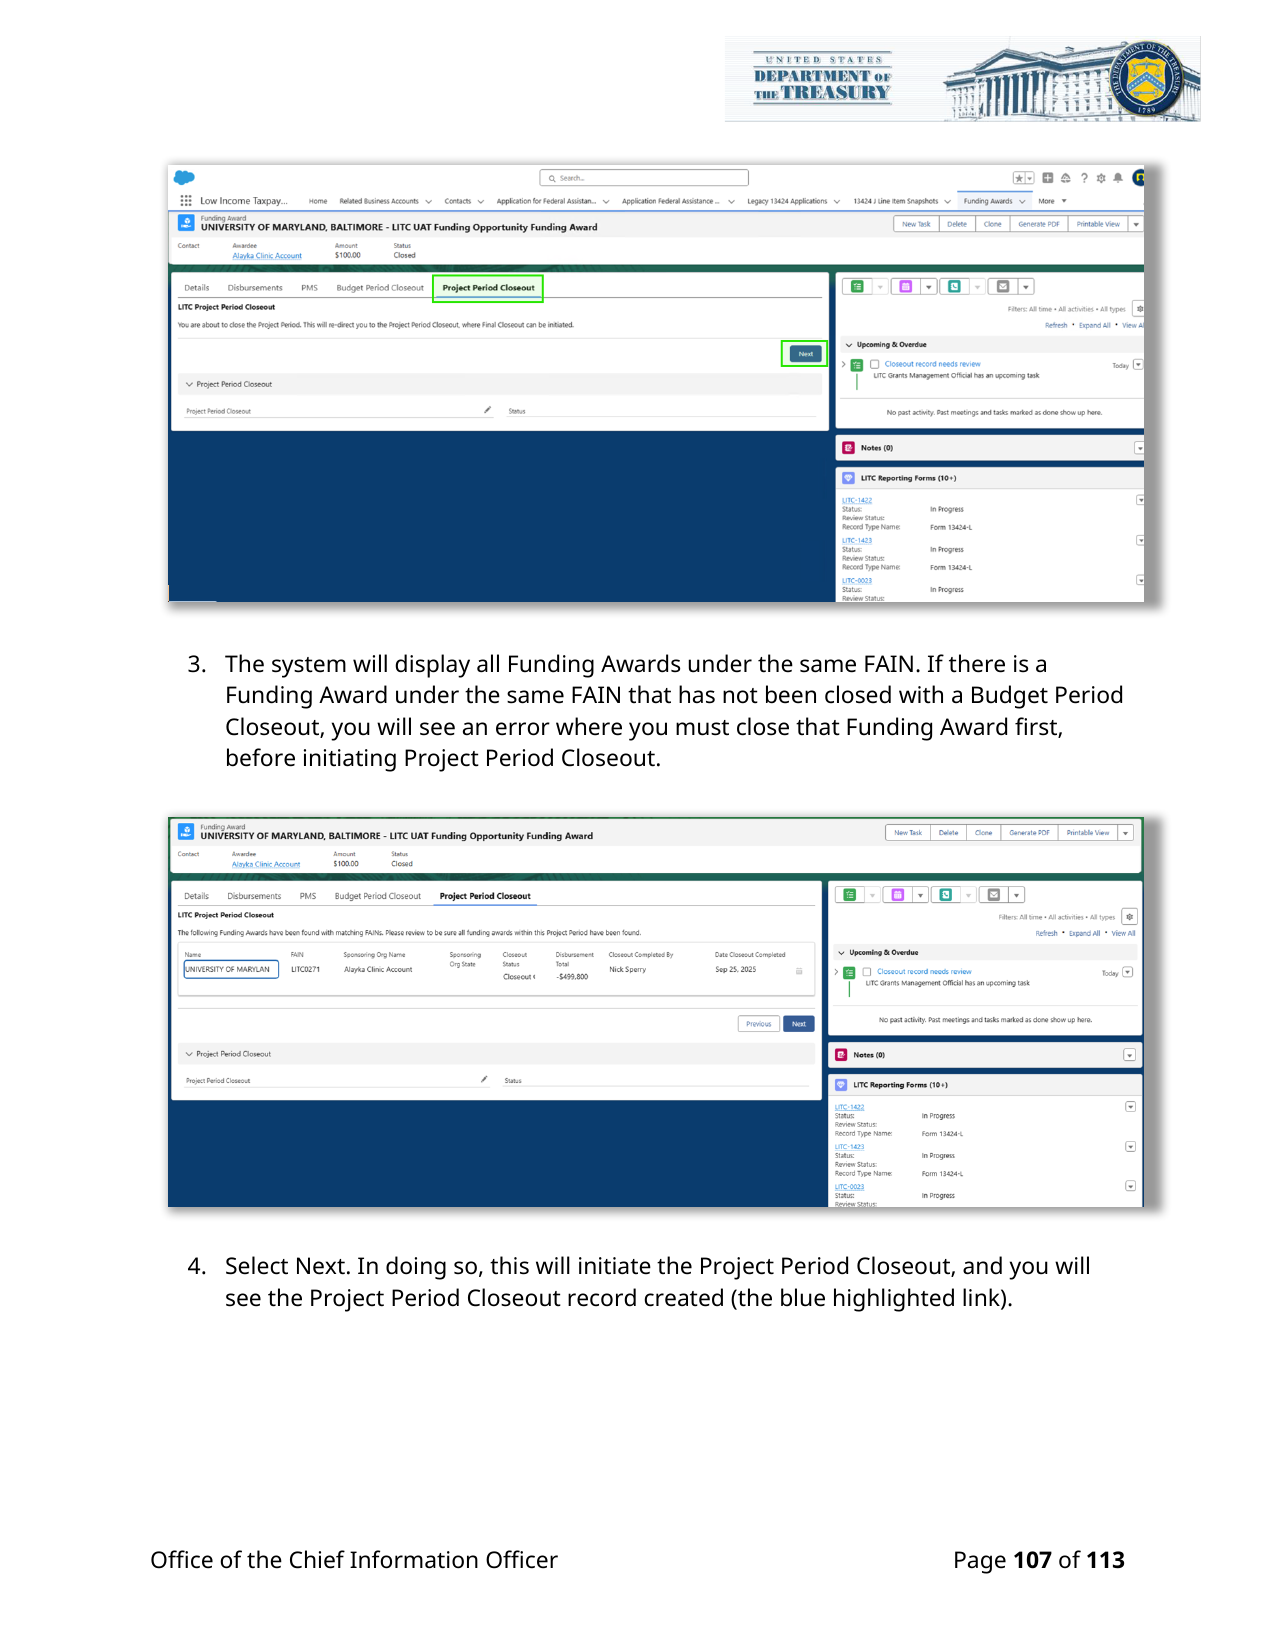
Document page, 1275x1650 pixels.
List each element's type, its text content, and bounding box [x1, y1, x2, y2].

picture [724, 36, 1201, 122]
picture [168, 817, 1144, 1207]
picture [168, 165, 1144, 602]
list Select Next. In doing so, this will initiate the Project Period Closeout, and you will see the Project Period Closeout record created (the blue highlighted link). [187, 1250, 1125, 1313]
list The system will display all Funding Awards under the same FAIN. If there is a Funding Award under the same FAIN that has not been closed with a Budget Period Closeout, you will see an error where you must close that Funding Award first, before initiating Project Period Closeout. [187, 648, 1125, 773]
